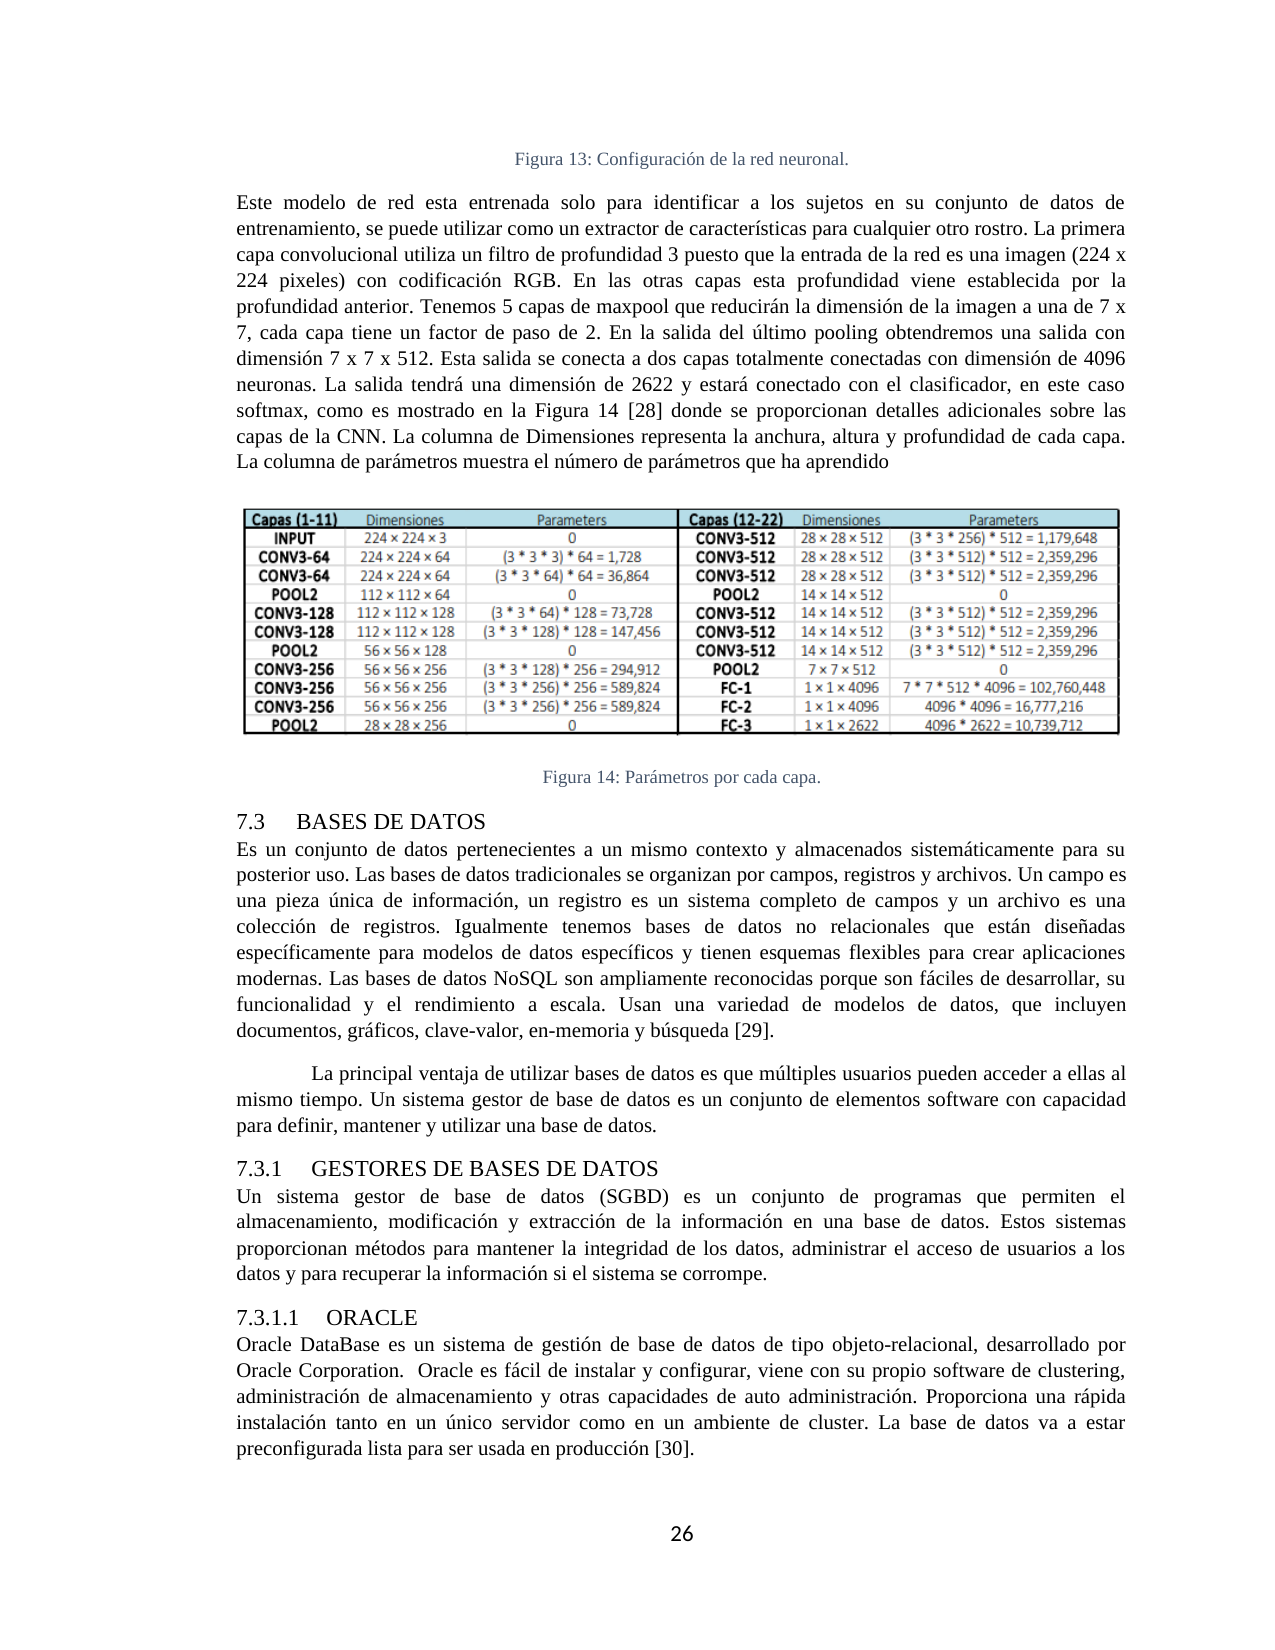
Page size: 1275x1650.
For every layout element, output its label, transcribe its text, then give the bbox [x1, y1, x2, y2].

text Un sistema gestor de base de datos (SGBD) es un conjunto de programas que permiten el almacenamiento, modificación y extracción de la información en una base de datos. Estos sistemas proporcionan métodos para mantener la integridad de los datos, administrar el acceso de usuarios a los datos y para recuperar la información si el sistema se corrompe. [236, 1183, 1127, 1285]
text Figura 13: Configuración de la red neuronal. [236, 148, 1127, 169]
text Oracle DataBase es un sistema de gestión de base de datos de tipo objeto-relacional, desarrollado por Oracle Corporation. Oracle es fácil de instalar y configurar, viene con su propio software de clustering, administración de almacenamiento y otras capacidades de auto administración. Proporciona una rápida instalación tanto en un único servidor como en un ambiente de cluster. La base de datos va a estar preconfigurada lista para ser usada en producción . [236, 1332, 1127, 1460]
text Este modelo de red esta entrenada solo para identificar a los sujetos en su conjunto de datos de entrenamiento, se puede utilizar como un extractor de características para cualquier otro rostro. La primera capa convolucional utiliza un filtro de profundidad 3 puesto que la entrada de la red es una imagen (224 x 224 pixeles) con codificación RGB. En las otras capas esta profundidad viene establecida por la profundidad anterior. Tenemos 5 capas de maxpool que reducirán la dimensión de la imagen a una de 7 x 7, cada capa tiene un factor de paso de 2. En la salida del último pooling obtendremos una salida con dimensión 7 x 7 x 512. Esta salida se conecta a dos capas totalmente conectadas con dimensión de 4096 neuronas. La salida tendrá una dimensión de 2622 y estará conectado con el clasificador, en este caso softmax, como es mostrado en la Figura 14 donde se proporcionan detalles adicionales sobre las capas de la CNN. La columna de Dimensiones representa la anchura, altura y profundidad de cada capa. La columna de parámetros muestra el número de parámetros que ha aprendido [236, 190, 1127, 473]
text La principal ventaja de utilizar bases de datos es que múltiples usuarios pueden acceder a ellas al mismo tiempo. Un sistema gestor de base de datos es un conjunto de elementos software con capacidad para definir, mantener y utilizar una base de datos. [236, 1061, 1127, 1137]
subtitle ORACLE [236, 1304, 1127, 1330]
subtitle GESTORES DE BASES DE DATOS [236, 1155, 1127, 1181]
text Figura 14: Parámetros por cada capa. [236, 766, 1127, 787]
picture [236, 492, 1131, 747]
text Es un conjunto de datos pertenecientes a un mismo contexto y almacenados sistemáticamente para su posterior uso. Las bases de datos tradicionales se organizan por campos, registros y archivos. Un campo es una pieza única de información, un registro es un sistema completo de campos y un archivo es una colección de registros. Igualmente tenemos bases de datos no relacionales que están diseñadas específicamente para modelos de datos específicos y tienen esquemas flexibles para crear aplicaciones modernas. Las bases de datos NoSQL son ampliamente reconocidas porque son fáciles de desarrollar, su funcionalidad y el rendimiento a escala. Usan una variedad de modelos de datos, que incluyen documentos, gráficos, clave-valor, en-memoria y búsqueda. [236, 836, 1127, 1042]
subtitle BASES DE DATOS [236, 808, 1127, 834]
